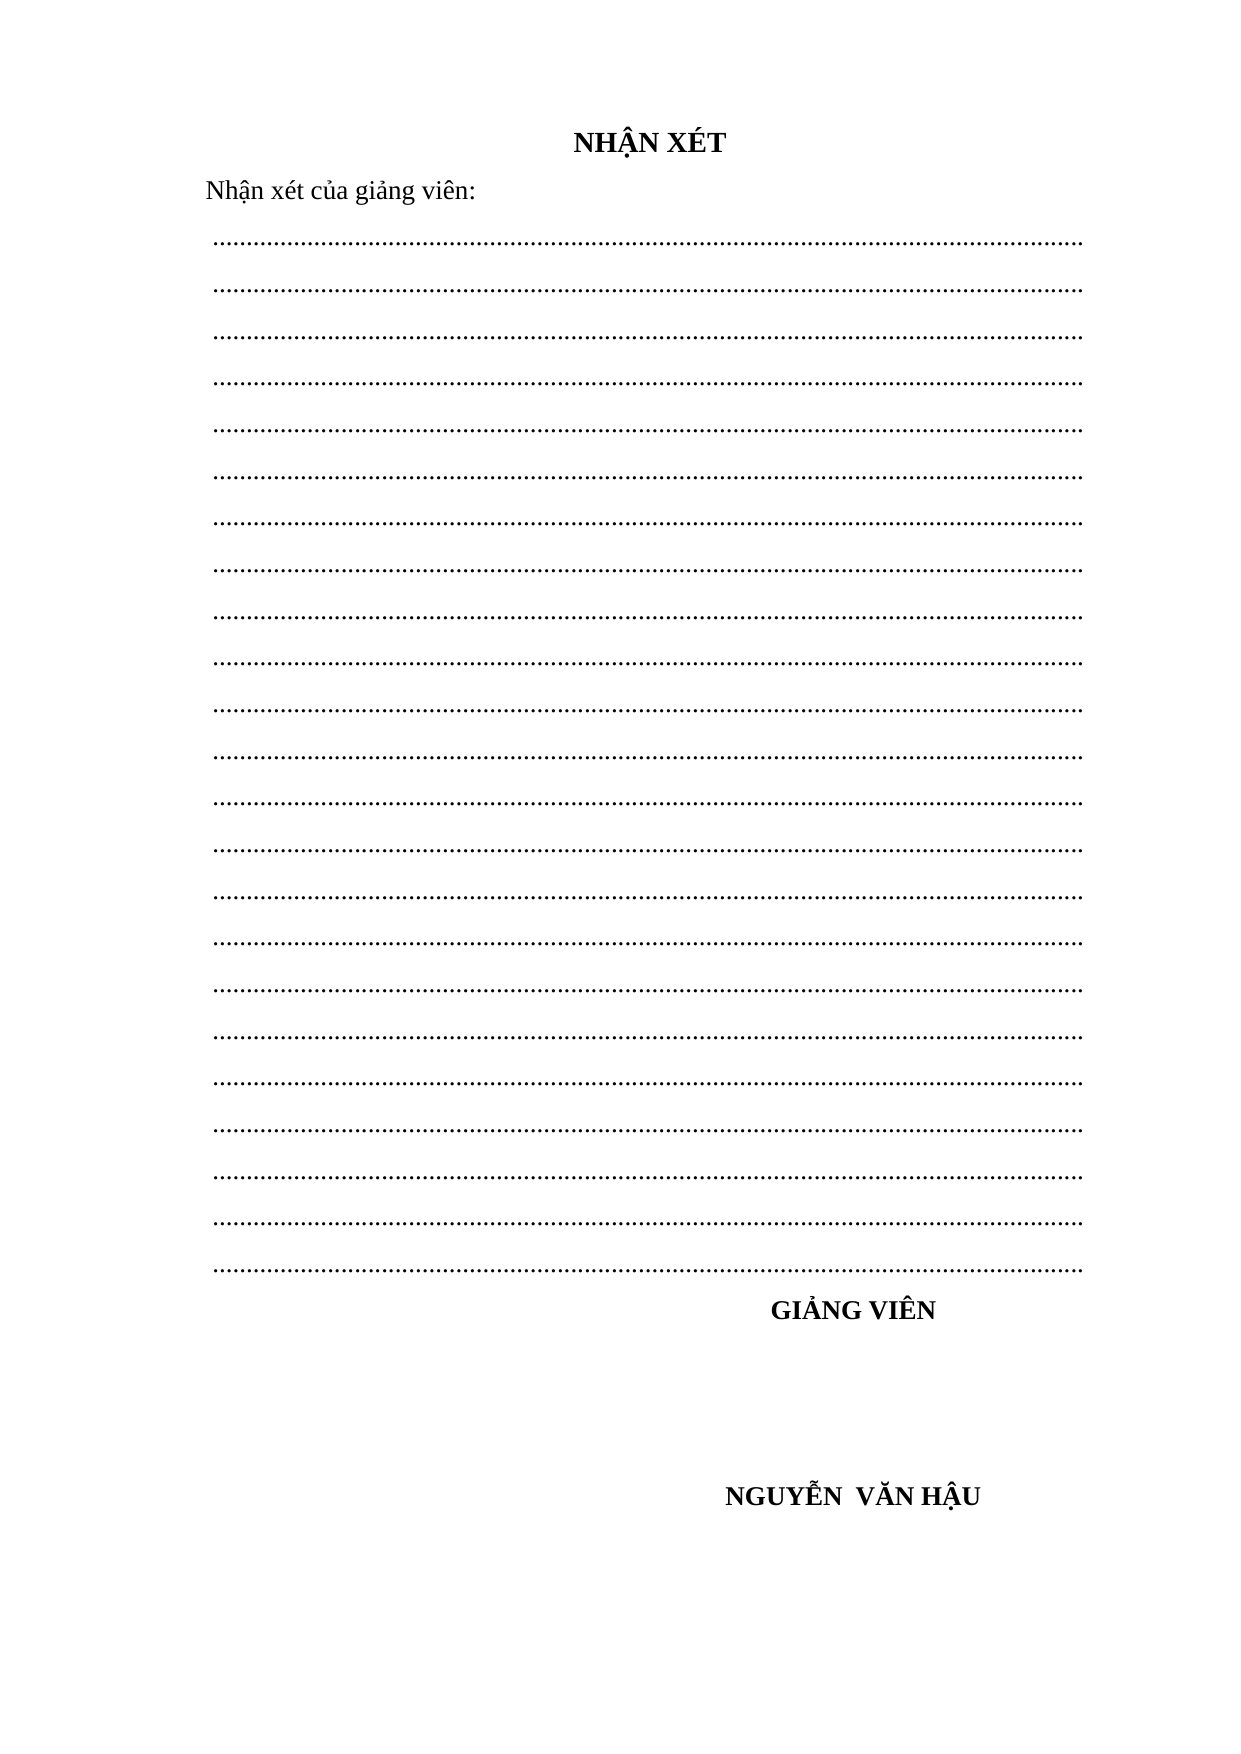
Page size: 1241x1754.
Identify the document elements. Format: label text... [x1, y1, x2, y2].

text GIẢNG VIÊN [205, 1294, 1093, 1325]
text NGUYỄN VĂN HẬU [205, 1480, 1093, 1511]
text ................................................................................................................................. [205, 221, 1093, 252]
text ................................................................................................................................. [205, 314, 1093, 345]
text ................................................................................................................................. [205, 454, 1093, 485]
text ................................................................................................................................. [205, 1107, 1093, 1138]
text ................................................................................................................................. [205, 921, 1093, 952]
text ................................................................................................................................. [205, 641, 1093, 672]
text ................................................................................................................................. [205, 827, 1093, 858]
text ................................................................................................................................. [205, 687, 1093, 718]
text ................................................................................................................................. [205, 1201, 1093, 1232]
text ................................................................................................................................. [205, 967, 1093, 998]
text ................................................................................................................................. [205, 501, 1093, 532]
text ................................................................................................................................. [205, 874, 1093, 905]
text ................................................................................................................................. [205, 361, 1093, 392]
text Nhận xét của giảng viên: [205, 174, 991, 205]
text NHẬN XÉT [207, 125, 1093, 159]
text ................................................................................................................................. [205, 407, 1093, 438]
text ................................................................................................................................. [205, 547, 1093, 578]
text ................................................................................................................................. [205, 1154, 1093, 1185]
text ................................................................................................................................. [205, 1061, 1093, 1092]
text ................................................................................................................................. [205, 1247, 1093, 1278]
text ................................................................................................................................. [205, 267, 1093, 298]
text ................................................................................................................................. [205, 594, 1093, 625]
text ................................................................................................................................. [205, 781, 1093, 812]
text ................................................................................................................................. [205, 1014, 1093, 1045]
text ................................................................................................................................. [205, 734, 1093, 765]
